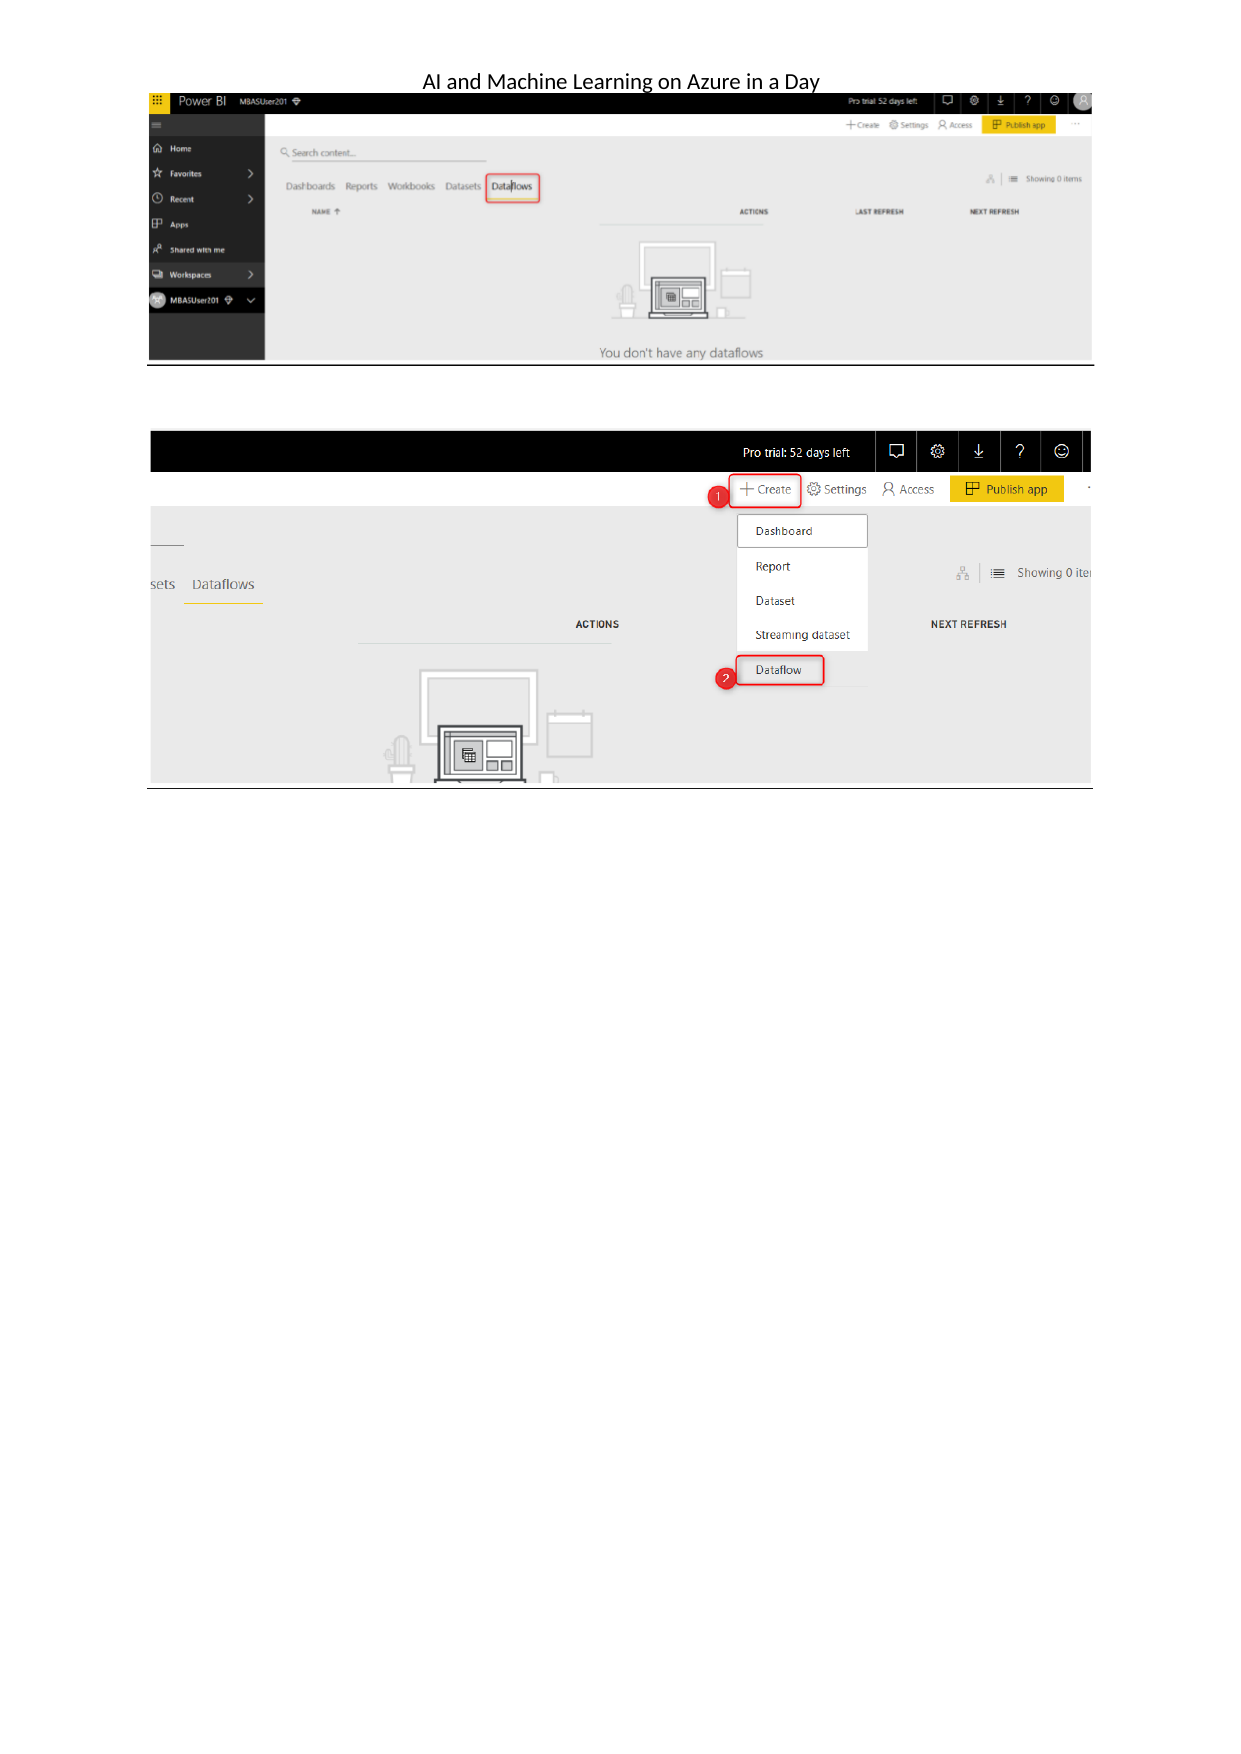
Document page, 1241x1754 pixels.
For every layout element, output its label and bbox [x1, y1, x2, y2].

picture [147, 428, 1093, 789]
picture [147, 93, 1095, 366]
